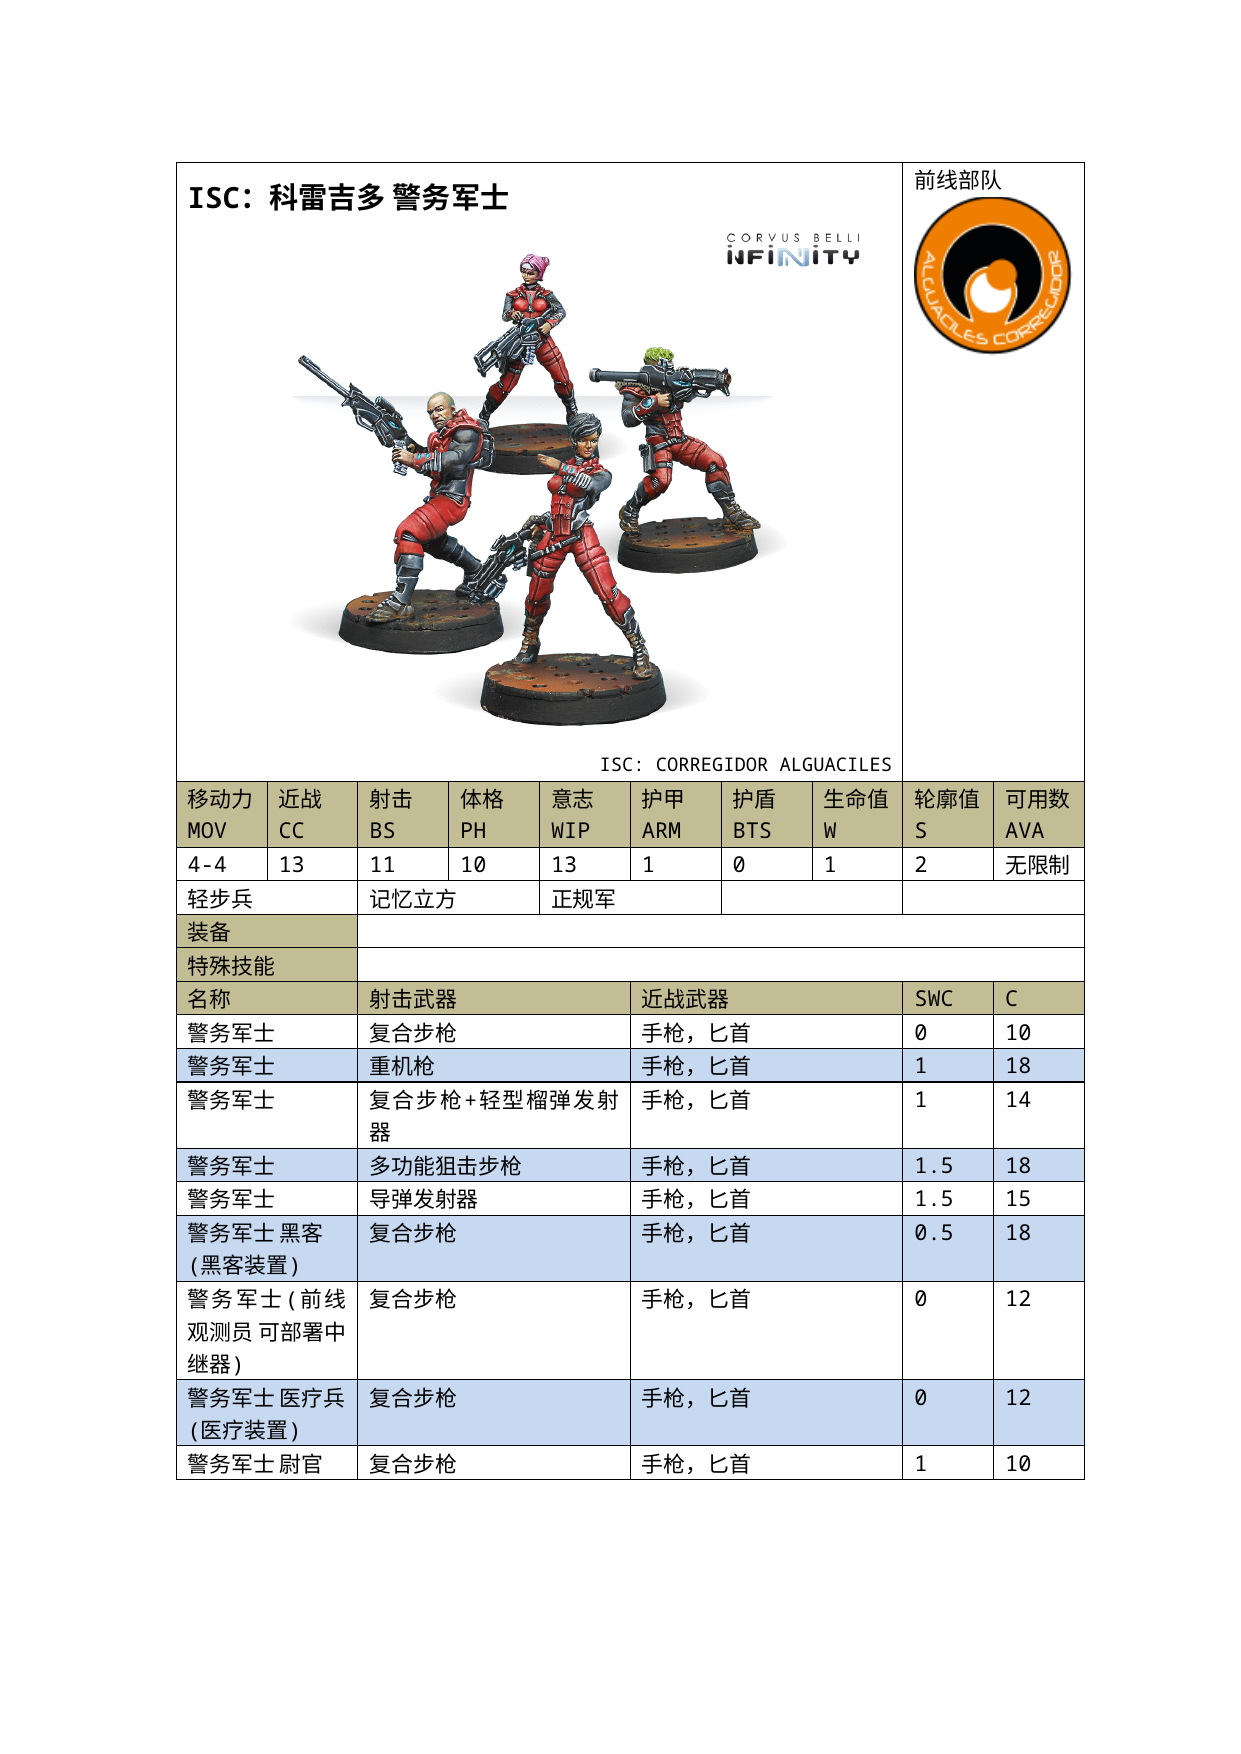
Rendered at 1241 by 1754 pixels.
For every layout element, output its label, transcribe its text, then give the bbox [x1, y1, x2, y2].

picture [914, 197, 1074, 357]
table_cell 导弹发射器 [358, 1182, 630, 1214]
table_cell 近战武器 [631, 982, 902, 1014]
table_header ISC：科雷吉多 警务军士 ISC: CORREGIDOR ALGUACILES [177, 163, 902, 781]
table_cell 护甲 ARM [631, 782, 721, 847]
table_cell 可用数 AVA [994, 782, 1084, 847]
table_cell 警务军士 [177, 1049, 357, 1081]
table_cell 11 [358, 848, 448, 880]
table_cell 正规军 [540, 881, 721, 914]
table_cell 近战 CC [268, 782, 357, 847]
table_cell 警务军士(前线观测员 可部署中继器) [177, 1282, 357, 1379]
table_cell 无限制 [994, 848, 1084, 880]
table_cell 1.5 [903, 1182, 993, 1214]
table_cell 14 [994, 1083, 1084, 1147]
table_cell 警务军士 黑客 (黑客装置) [177, 1216, 357, 1281]
table_cell 0.5 [903, 1216, 993, 1281]
table_cell SWC [903, 982, 993, 1014]
table_cell [903, 881, 1084, 914]
table_cell 射击武器 [358, 982, 630, 1014]
table_cell 0 [722, 848, 812, 880]
table_cell 多功能狙击步枪 [358, 1149, 630, 1181]
table_cell 1 [903, 1049, 993, 1081]
table_header 前线部队 [903, 163, 1084, 781]
table_cell 1 [631, 848, 721, 880]
table_cell 名称 [177, 982, 357, 1014]
table_cell 手枪，匕首 [631, 1282, 902, 1379]
table_cell 警务军士 尉官 [177, 1446, 357, 1479]
table_cell 手枪，匕首 [631, 1149, 902, 1181]
table_cell 装备 [177, 915, 357, 947]
table_cell 手枪，匕首 [631, 1182, 902, 1214]
table_cell 18 [994, 1049, 1084, 1081]
table_cell [358, 915, 1084, 947]
table_cell 1 [903, 1446, 993, 1479]
table_cell 复合步枪 [358, 1015, 630, 1048]
table_cell 手枪，匕首 [631, 1083, 902, 1147]
table_cell 15 [994, 1182, 1084, 1214]
table_cell 重机枪 [358, 1049, 630, 1081]
table_cell 警务军士 医疗兵 (医疗装置) [177, 1380, 357, 1445]
table_cell 记忆立方 [358, 881, 539, 914]
table_cell 18 [994, 1149, 1084, 1181]
table_cell 警务军士 [177, 1182, 357, 1214]
table_cell 10 [449, 848, 539, 880]
table_cell 10 [994, 1446, 1084, 1479]
table_cell 射击 BS [358, 782, 448, 847]
table_cell 复合步枪 [358, 1216, 630, 1281]
table_cell 轮廓值 S [903, 782, 993, 847]
table_cell 警务军士 [177, 1083, 357, 1147]
table_cell 2 [903, 848, 993, 880]
table_cell 护盾 BTS [722, 782, 812, 847]
table_cell 1 [903, 1083, 993, 1147]
table_cell 手枪，匕首 [631, 1015, 902, 1048]
table_cell 12 [994, 1380, 1084, 1445]
table_cell 0 [903, 1015, 993, 1048]
table_cell 1.5 [903, 1149, 993, 1181]
table_cell 18 [994, 1216, 1084, 1281]
table_cell 特殊技能 [177, 948, 357, 981]
table_cell 12 [994, 1282, 1084, 1379]
table_cell 10 [994, 1015, 1084, 1048]
table_cell 手枪，匕首 [631, 1216, 902, 1281]
table_cell 警务军士 [177, 1149, 357, 1181]
table_cell [722, 881, 902, 914]
table_cell C [994, 982, 1084, 1014]
table_cell 生命值 W [813, 782, 902, 847]
table_cell 复合步枪+轻型榴弹发射器 [358, 1083, 630, 1147]
table_cell 13 [268, 848, 357, 880]
table_cell 手枪，匕首 [631, 1049, 902, 1081]
table_cell 复合步枪 [358, 1446, 630, 1479]
table_cell 复合步枪 [358, 1282, 630, 1379]
table_cell 意志 WIP [540, 782, 630, 847]
picture [187, 228, 878, 746]
table_cell 复合步枪 [358, 1380, 630, 1445]
table_cell 0 [903, 1380, 993, 1445]
table_cell 轻步兵 [177, 881, 357, 914]
table_cell 13 [540, 848, 630, 880]
table_cell 体格 PH [449, 782, 539, 847]
table_cell 警务军士 [177, 1015, 357, 1048]
table_cell 手枪，匕首 [631, 1446, 902, 1479]
table_cell 手枪，匕首 [631, 1380, 902, 1445]
table_cell 移动力 MOV [177, 782, 267, 847]
table_cell 4-4 [177, 848, 267, 880]
table_cell 1 [813, 848, 902, 880]
table_cell 0 [903, 1282, 993, 1379]
table_cell [358, 948, 1084, 981]
